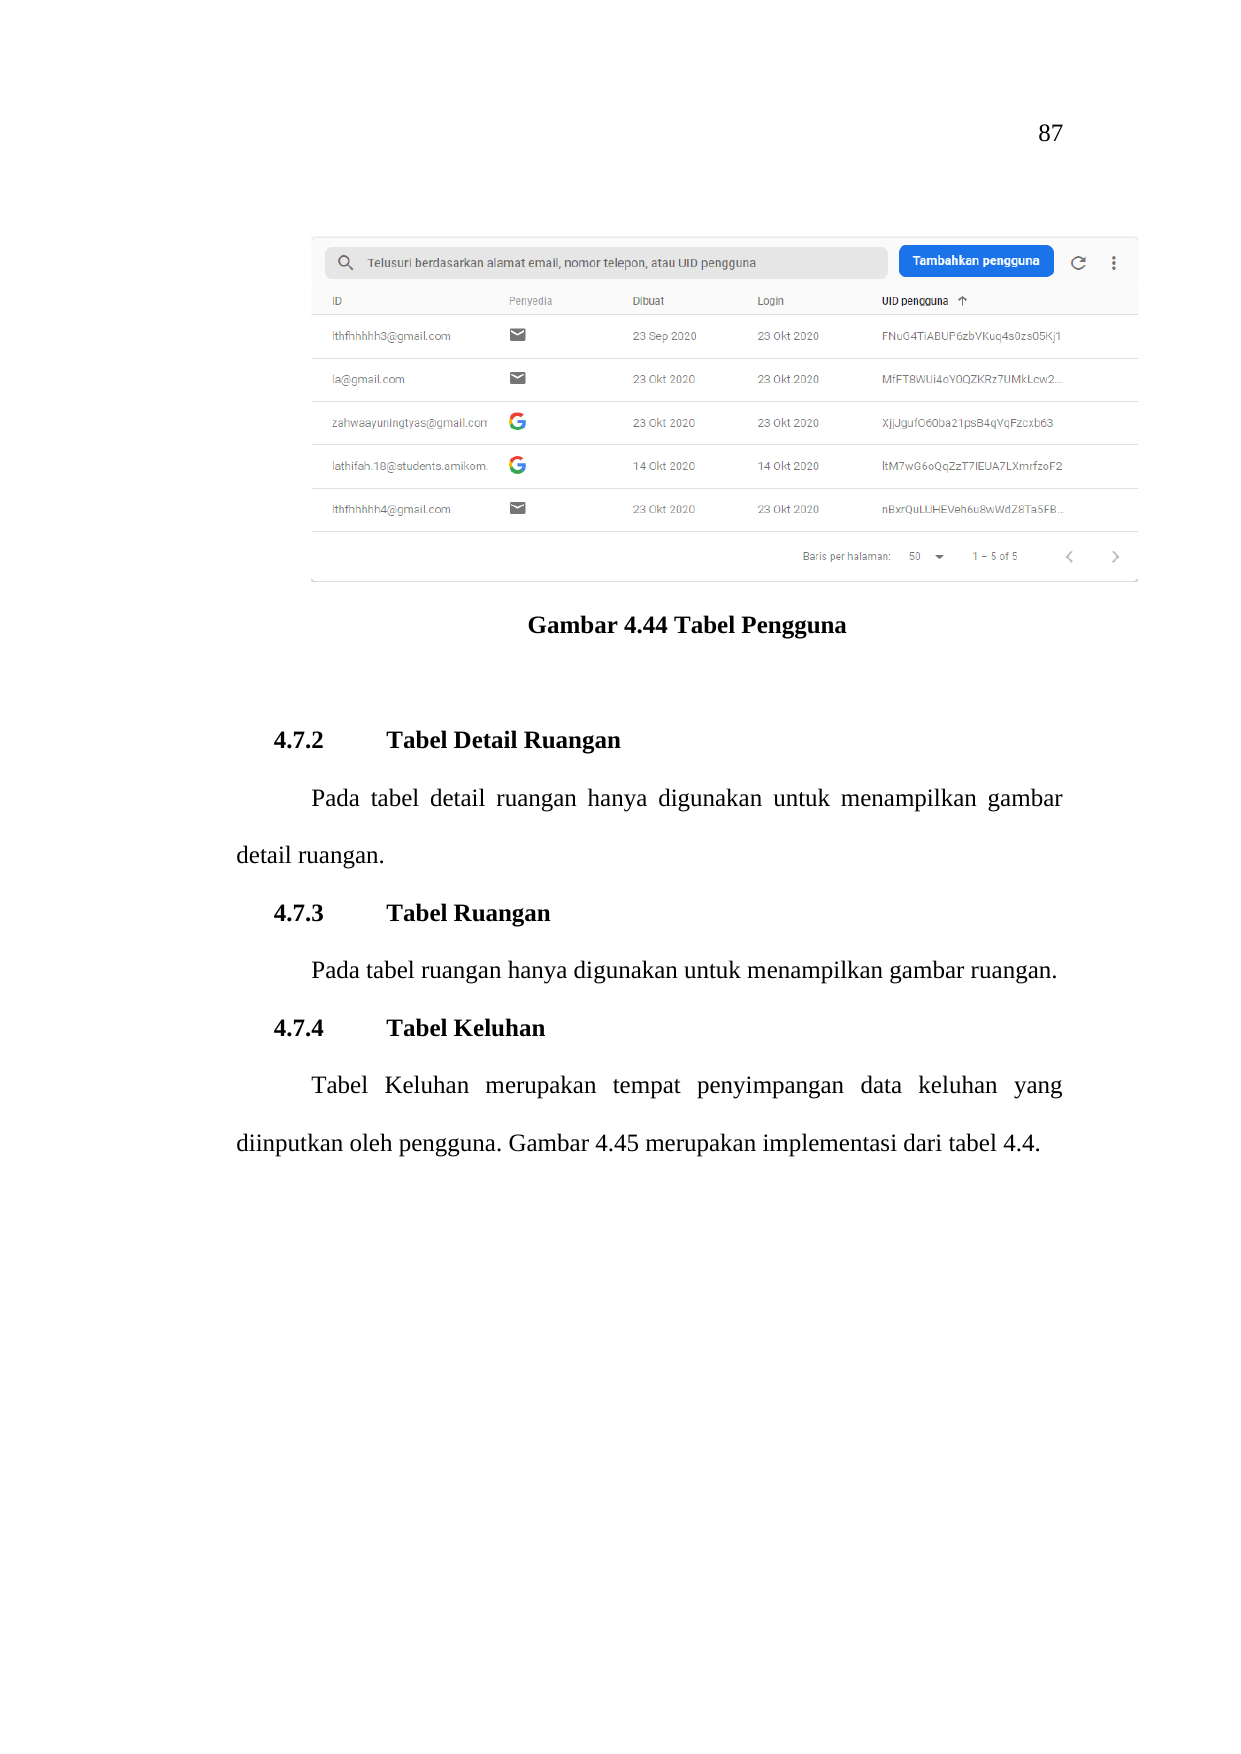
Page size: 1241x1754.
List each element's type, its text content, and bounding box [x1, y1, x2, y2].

subtitle Tabel Ruangan [274, 898, 1063, 927]
text Gambar 4.44 Tabel Pengguna [236, 611, 1063, 639]
picture [311, 236, 1139, 582]
text Pada tabel ruangan hanya digunakan untuk menampilkan gambar ruangan. [274, 956, 1063, 984]
subtitle Tabel Detail Ruangan [274, 726, 1063, 754]
subtitle Tabel Keluhan [274, 1013, 1063, 1042]
text Pada tabel detail ruangan hanya digunakan untuk menampilkan gambar detail ruangan. [236, 783, 1063, 869]
text Tabel Keluhan merupakan tempat penyimpangan data keluhan yang diinputkan oleh pengguna. Gambar 4.45 merupakan implementasi dari tabel 4.4. [236, 1071, 1063, 1157]
